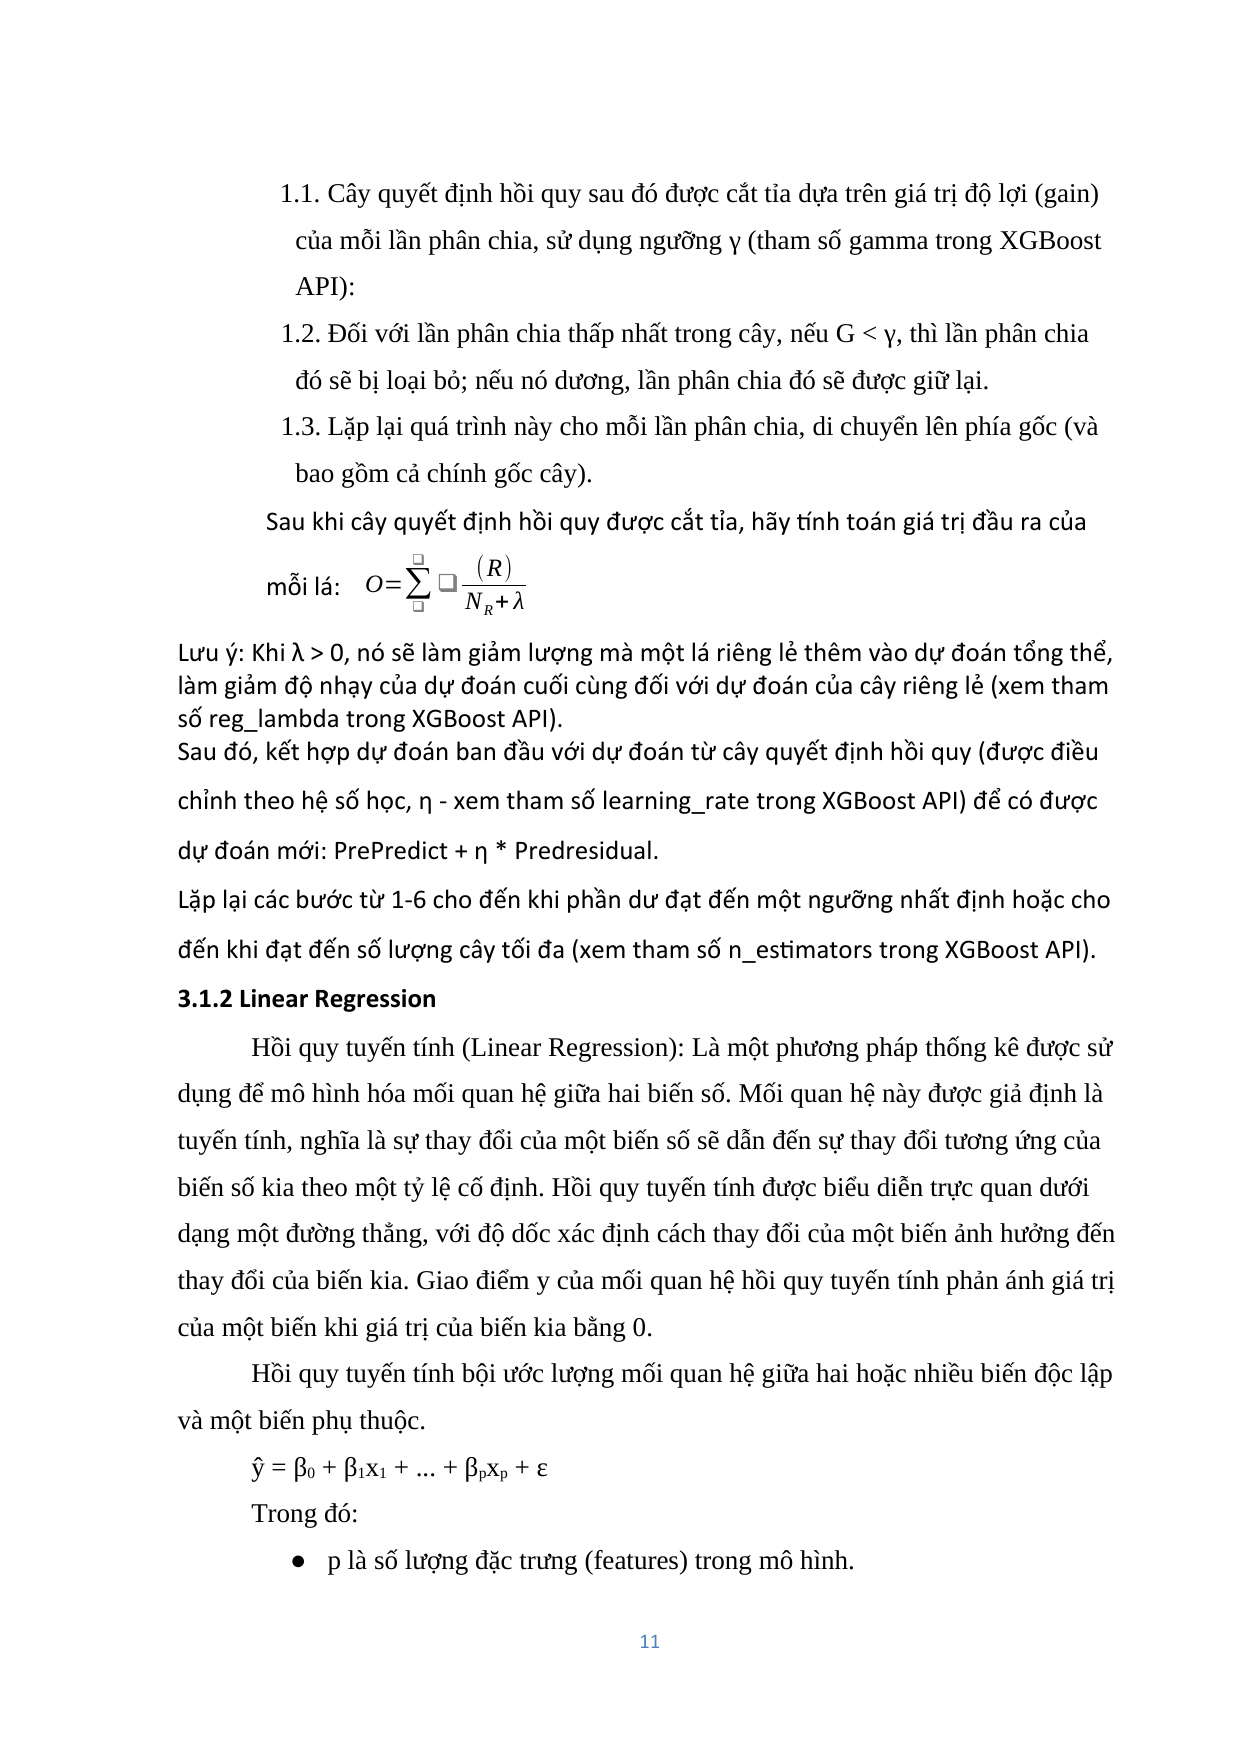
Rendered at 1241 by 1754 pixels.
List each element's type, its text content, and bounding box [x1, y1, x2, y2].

text Hồi quy tuyến tính (Linear Regression): Là một phương pháp thống kê được sử dụng để mô hình hóa mối quan hệ giữa hai biến số. Mối quan hệ này được giả định là tuyến tính, nghĩa là sự thay đổi của một biến số sẽ dẫn đến sự thay đổi tương ứng của biến số kia theo một tỷ lệ cố định. Hồi quy tuyến tính được biểu diễn trực quan dưới dạng một đường thẳng, với độ dốc xác định cách thay đổi của một biến ảnh hưởng đến thay đổi của biến kia. Giao điểm y của mối quan hệ hồi quy tuyến tính phản ánh giá trị của một biến khi giá trị của biến kia bằng 0. [177, 1031, 1122, 1342]
text Hồi quy tuyến tính bội ước lượng mối quan hệ giữa hai hoặc nhiều biến độc lập và một biến phụ thuộc. [177, 1357, 1122, 1435]
list Đối với lần phân chia thấp nhất trong cây, nếu G < γ, thì lần phân chia đó sẽ bị loại bỏ; nếu nó dương, lần phân chia đó sẽ được giữ lại. [281, 317, 1122, 395]
list p là số lượng đặc trưng (features) trong mô hình. [290, 1544, 1122, 1575]
text Lưu ý: Khi λ > 0, nó sẽ làm giảm lượng mà một lá riêng lẻ thêm vào dự đoán tổng thể, làm giảm độ nhạy của dự đoán cuối cùng đối với dự đoán của cây riêng lẻ (xem tham số reg_lambda trong XGBoost API). [177, 635, 1122, 734]
subtitle 3.1.2 Linear Regression [177, 981, 1122, 1014]
text Lặp lại các bước từ 1-6 cho đến khi phần dư đạt đến một ngưỡng nhất định hoặc cho đến khi đạt đến số lượng cây tối đa (xem tham số n_estimators trong XGBoost API). [177, 882, 1122, 965]
list Lặp lại quá trình này cho mỗi lần phân chia, di chuyển lên phía gốc (và bao gồm cả chính gốc cây). [281, 411, 1122, 488]
list Cây quyết định hồi quy sau đó được cắt tỉa dựa trên giá trị độ lợi (gain) của mỗi lần phân chia, sử dụng ngưỡng γ (tham số gamma trong XGBoost API): [279, 177, 1122, 302]
text Sau khi cây quyết định hồi quy được cắt tỉa, hãy tính toán giá trị đầu ra của mỗi lá: [266, 504, 1122, 618]
text Sau đó, kết hợp dự đoán ban đầu với dự đoán từ cây quyết định hồi quy (được điều chỉnh theo hệ số học, η - xem tham số learning_rate trong XGBoost API) để có được dự đoán mới: PrePredict + η * Predresidual. [177, 734, 1122, 866]
text ŷ = β0 + β1x1 + ... + βpxp + ε [177, 1451, 1122, 1482]
text Trong đó: [177, 1497, 1122, 1528]
